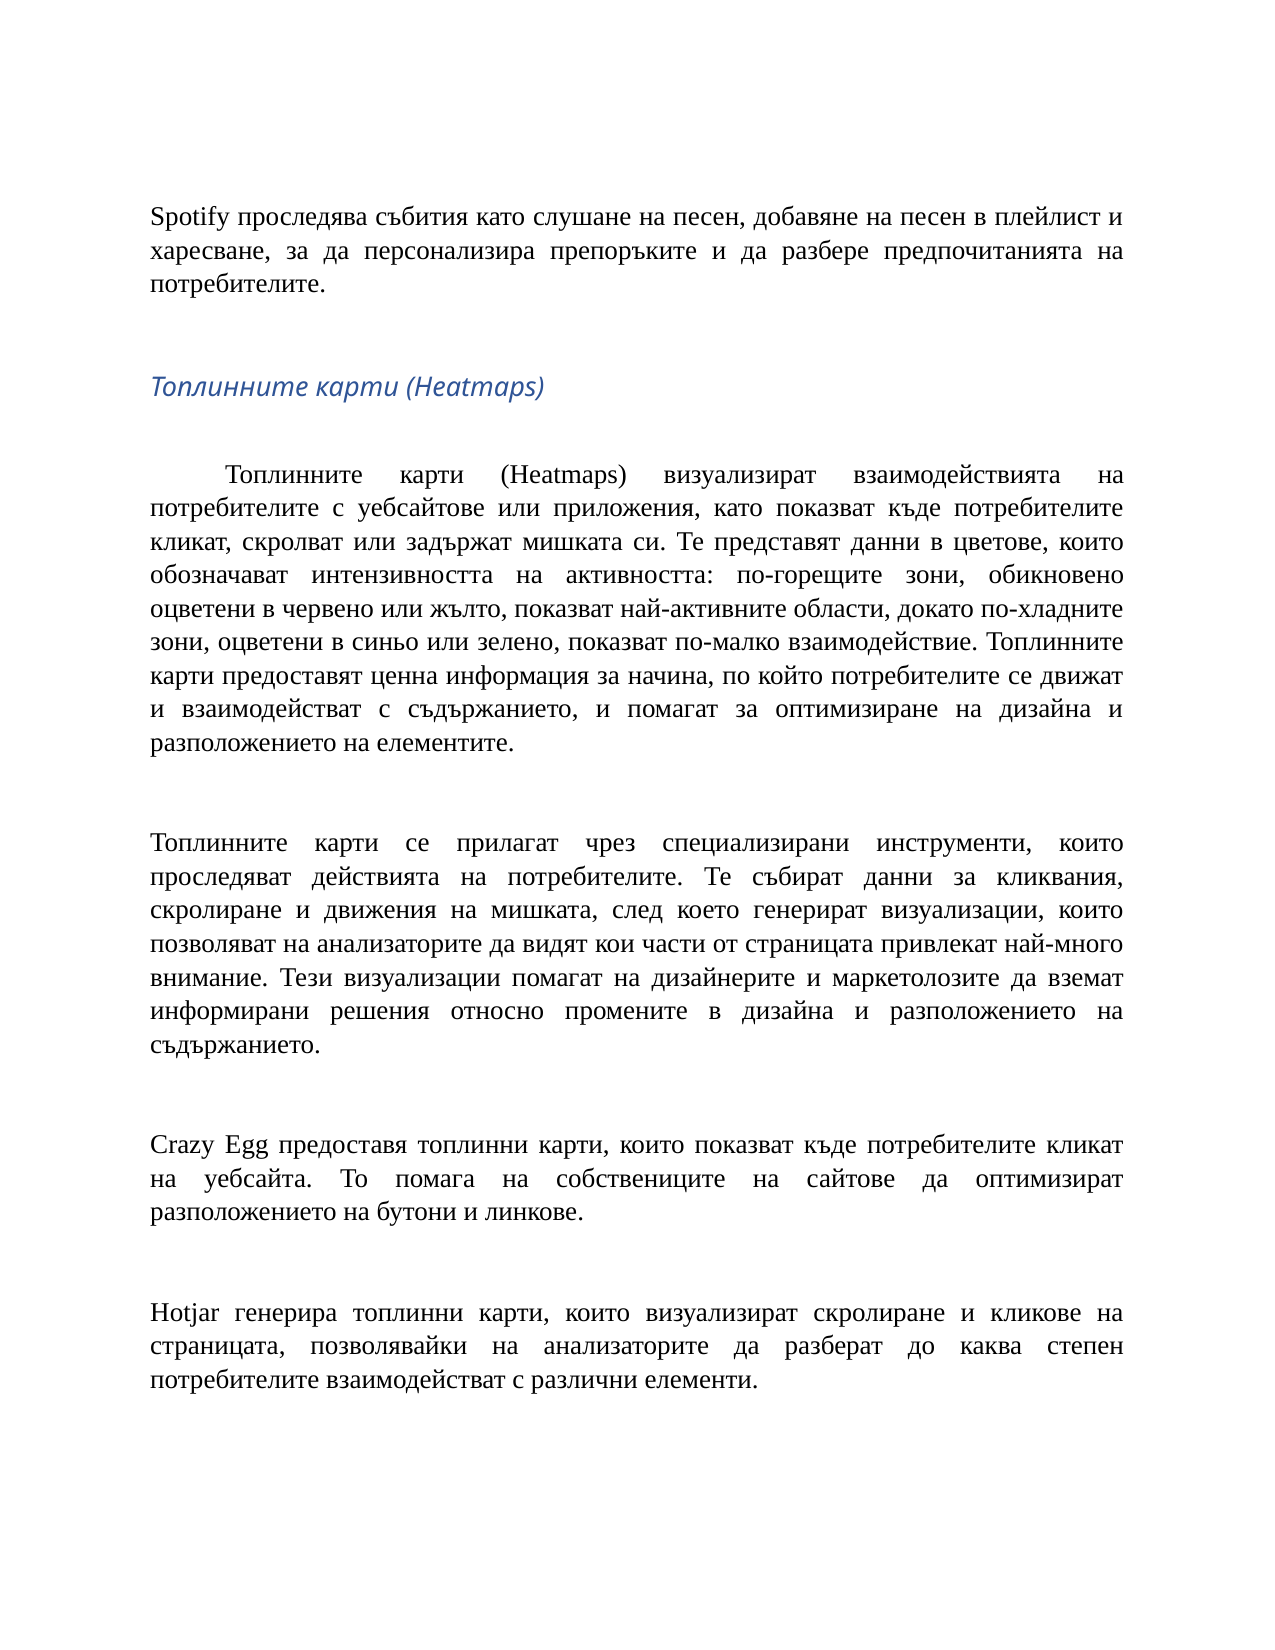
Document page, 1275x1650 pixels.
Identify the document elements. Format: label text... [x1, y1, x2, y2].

text Топлинните карти се прилагат чрез специализирани инструменти, които проследяват действията на потребителите. Те събират данни за кликвания, скролиране и движения на мишката, след което генерират визуализации, които позволяват на анализаторите да видят кои части от страницата привлекат най-много внимание. Тези визуализации помагат на дизайнерите и маркетолозите да вземат информирани решения относно промените в дизайна и разположението на съдържанието. [150, 826, 1125, 1059]
text Топлинните карти (Heatmaps) визуализират взаимодействията на потребителите с уебсайтове или приложения, като показват къде потребителите кликат, скролват или задържат мишката си. Те представят данни в цветове, които обозначават интензивността на активността: по-горещите зони, обикновено оцветени в червено или жълто, показват най-активните области, докато по-хладните зони, оцветени в синьо или зелено, показват по-малко взаимодействие. Топлинните карти предоставят ценна информация за начина, по който потребителите се движат и взаимодействат с съдържанието, и помагат за оптимизиране на дизайна и разположението на елементите. [150, 458, 1125, 757]
text Hotjar генерира топлинни карти, които визуализират скролиране и кликове на страницата, позволявайки на анализаторите да разберат до каква степен потребителите взаимодействат с различни елементи. [150, 1296, 1125, 1394]
text Spotify проследява събития като слушане на песен, добавяне на песен в плейлист и харесване, за да персонализира препоръките и да разбере предпочитанията на потребителите. [150, 200, 1125, 298]
subtitle Топлинните карти (Heatmaps) [150, 368, 1125, 404]
text Crazy Egg предоставя топлинни карти, които показват къде потребителите кликат на уебсайта. То помага на собствениците на сайтове да оптимизират разположението на бутони и линкове. [150, 1128, 1125, 1226]
